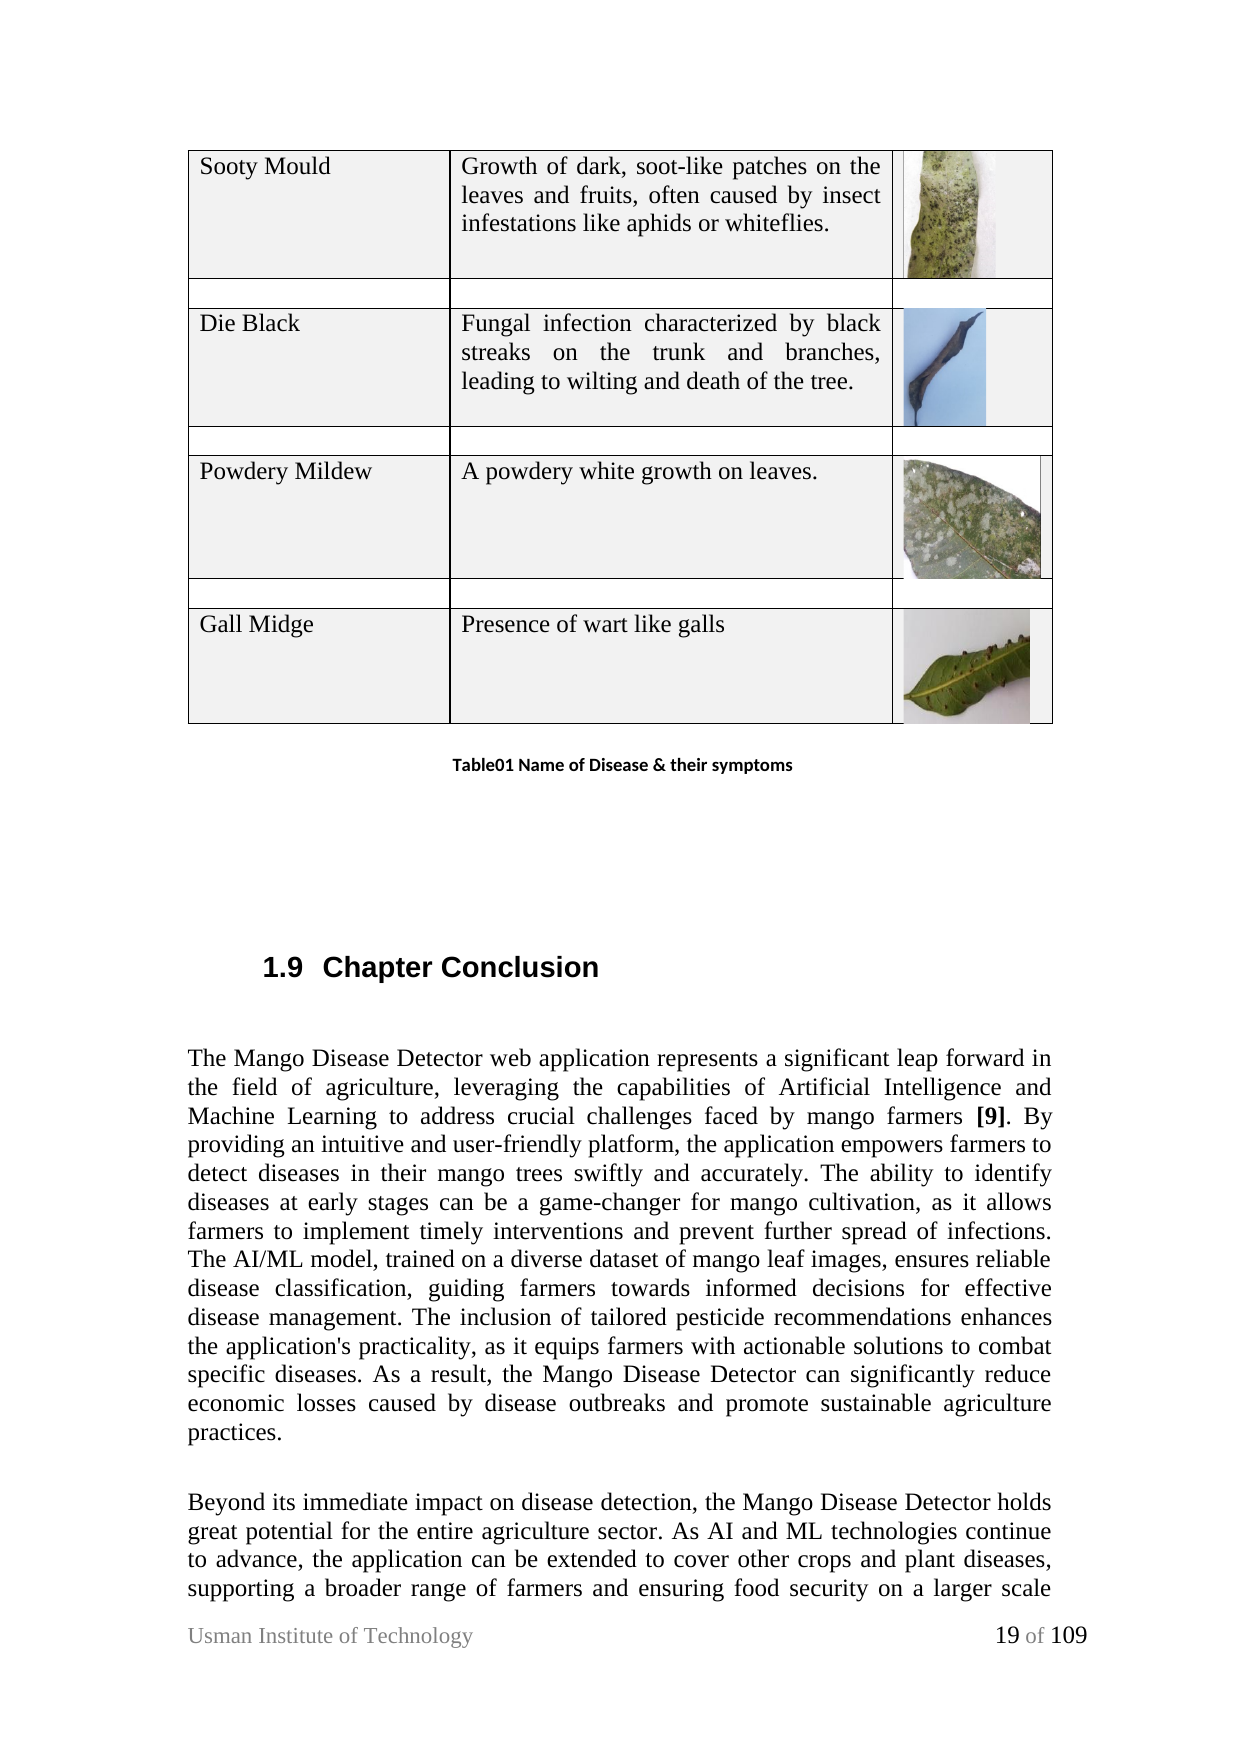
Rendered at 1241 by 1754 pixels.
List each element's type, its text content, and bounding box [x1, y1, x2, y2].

text The Mango Disease Detector web application represents a significant leap forward in the field of agriculture, leveraging the capabilities of Artificial Intelligence and Machine Learning to address crucial challenges faced by mango farmers [9]. By providing an intuitive and user-friendly platform, the application empowers farmers to detect diseases in their mango trees swiftly and accurately. The ability to identify diseases at early stages can be a game-changer for mango cultivation, as it allows farmers to implement timely interventions and prevent further spread of infections. The AI/ML model, trained on a diverse dataset of mango leaf images, ensures reliable disease classification, guiding farmers towards informed decisions for effective disease management. The inclusion of tailored pesticide recommendations enhances the application's practicality, as it equips farmers with actionable solutions to combat specific diseases. As a result, the Mango Disease Detector can significantly reduce economic losses caused by disease outbreaks and promote sustainable agriculture practices. [187, 1043, 1053, 1446]
picture [903, 308, 987, 426]
table_cell [189, 579, 449, 608]
table_cell [893, 579, 1052, 608]
picture [903, 151, 996, 278]
table_cell [189, 279, 449, 307]
table_cell [1030, 609, 1052, 723]
table_cell [893, 309, 903, 426]
table_cell Die Black [189, 309, 449, 426]
table_cell [987, 309, 1052, 426]
table_cell [893, 151, 903, 278]
table_cell [1041, 456, 1052, 578]
table_cell Presence of wart like galls [451, 609, 892, 723]
picture [903, 456, 1041, 579]
table_cell Growth of dark, soot-like patches on the leaves and fruits, often caused by insect infestations like aphids or whiteflies. [451, 151, 892, 278]
table_cell [893, 456, 903, 578]
picture [903, 609, 1030, 724]
table_cell [451, 279, 892, 307]
table_cell [893, 609, 903, 723]
table_cell [893, 279, 1052, 307]
table_cell [451, 579, 892, 608]
table_cell Gall Midge [189, 609, 449, 723]
table_cell [893, 427, 1052, 455]
table_cell [996, 151, 1052, 278]
text Table01 Name of Disease & their symptoms [187, 753, 1053, 776]
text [187, 1487, 1053, 1602]
table_cell Sooty Mould [189, 151, 449, 278]
subtitle Chapter Conclusion [262, 950, 1053, 983]
table_cell [451, 427, 892, 455]
table_cell Powdery Mildew [189, 456, 449, 578]
table_cell A powdery white growth on leaves. [451, 456, 892, 578]
table_cell [189, 427, 449, 455]
table_cell Fungal infection characterized by black streaks on the trunk and branches, leading to wilting and death of the tree. [451, 309, 892, 426]
